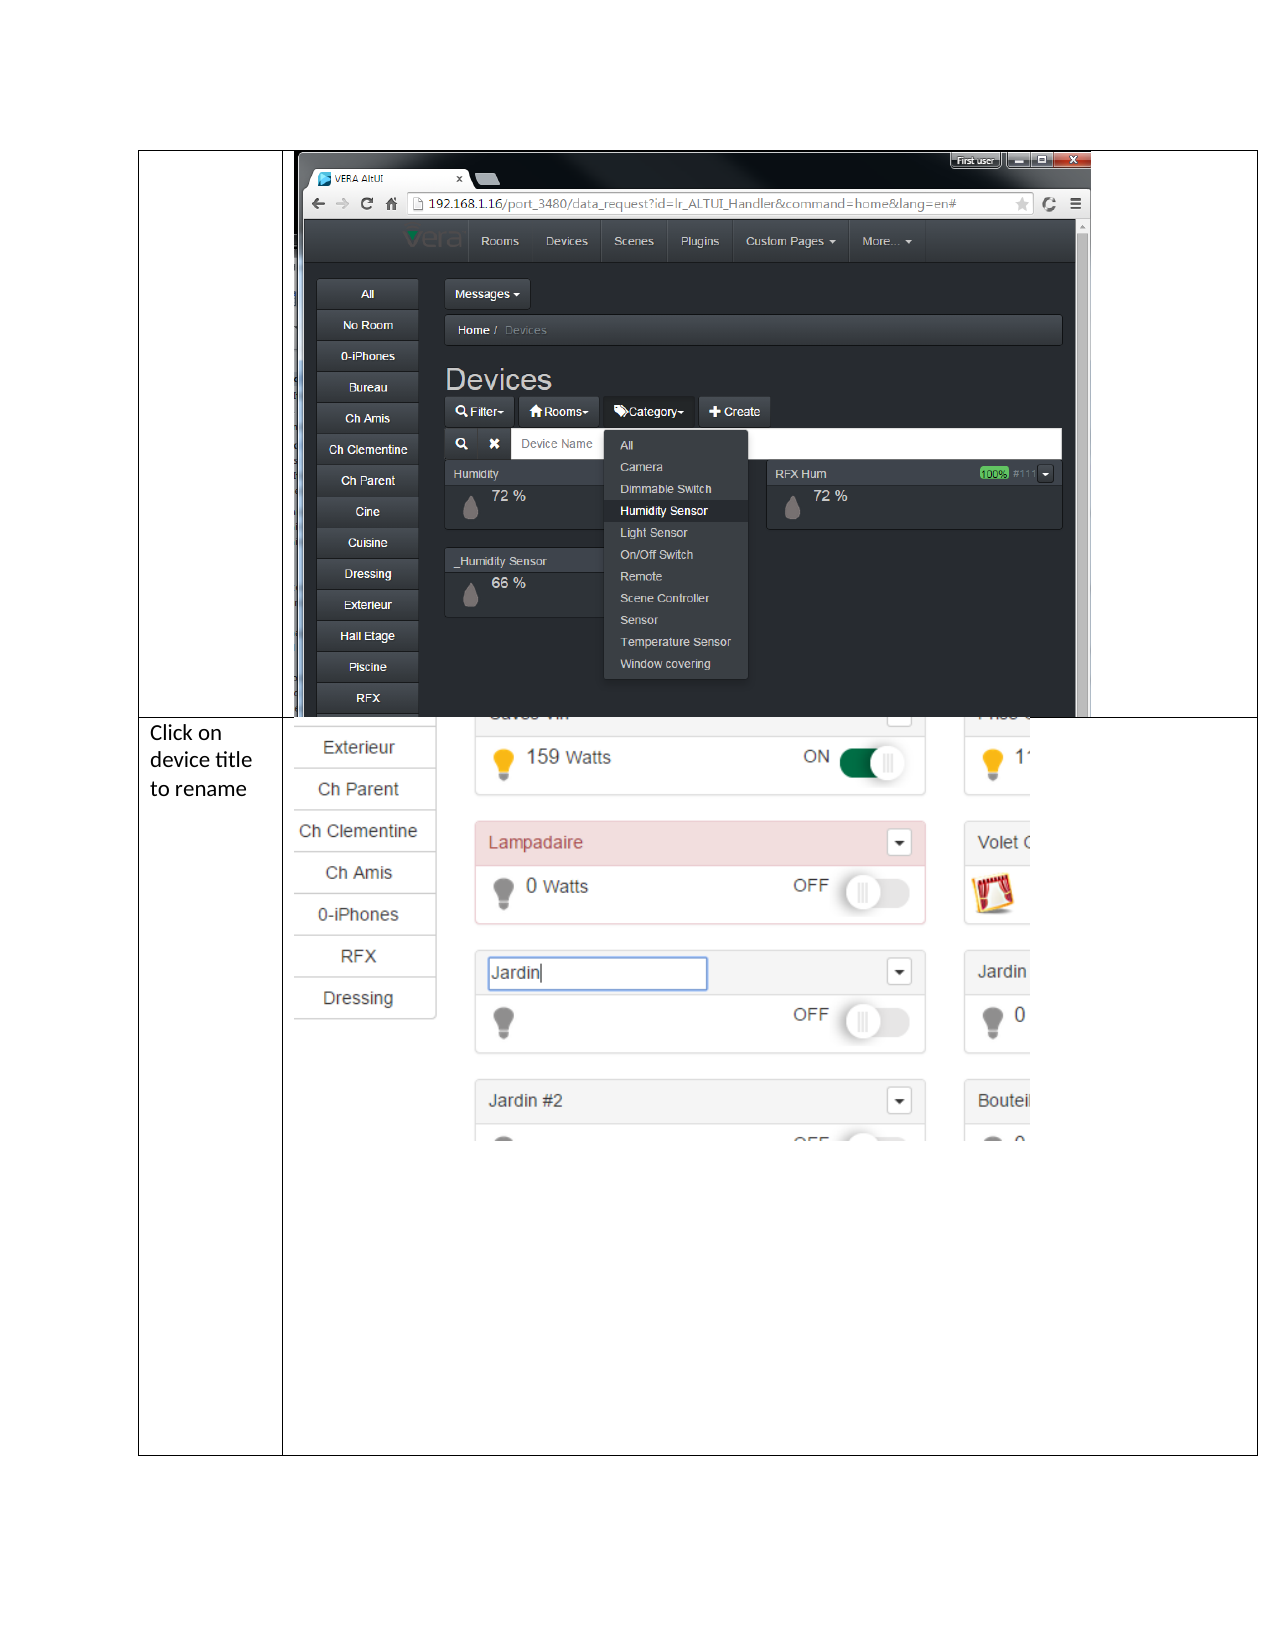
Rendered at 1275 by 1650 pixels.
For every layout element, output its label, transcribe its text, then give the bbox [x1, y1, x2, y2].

picture [294, 151, 1091, 1141]
table_cell [283, 718, 1257, 1454]
table_cell Click on device title to rename [139, 718, 282, 1454]
table_cell [283, 151, 294, 717]
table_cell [139, 151, 282, 717]
table_cell [1091, 151, 1257, 717]
